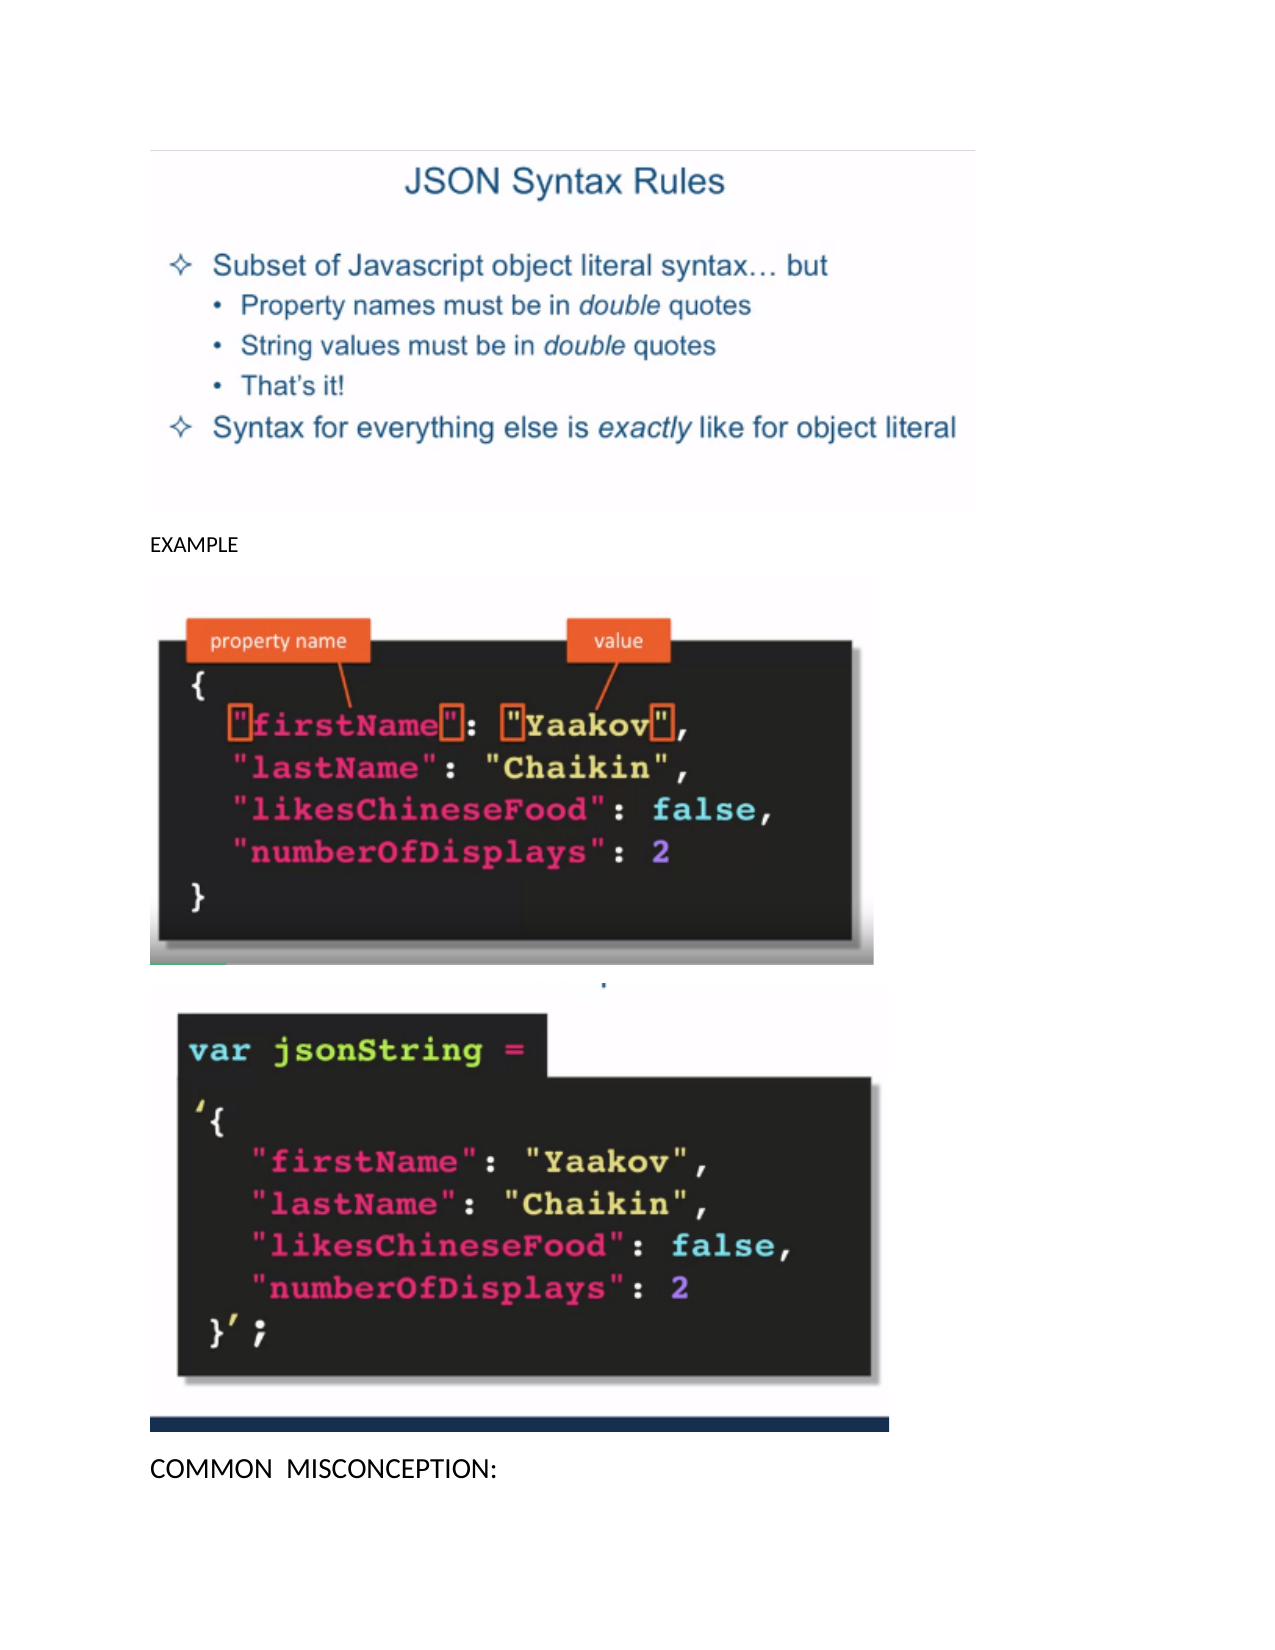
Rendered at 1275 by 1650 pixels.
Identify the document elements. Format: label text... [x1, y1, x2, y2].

text EXAMPLE [150, 530, 1125, 558]
picture [150, 150, 976, 511]
text COMMON MISCONCEPTION: [150, 1451, 1125, 1486]
picture [150, 576, 874, 965]
picture [150, 983, 890, 1432]
